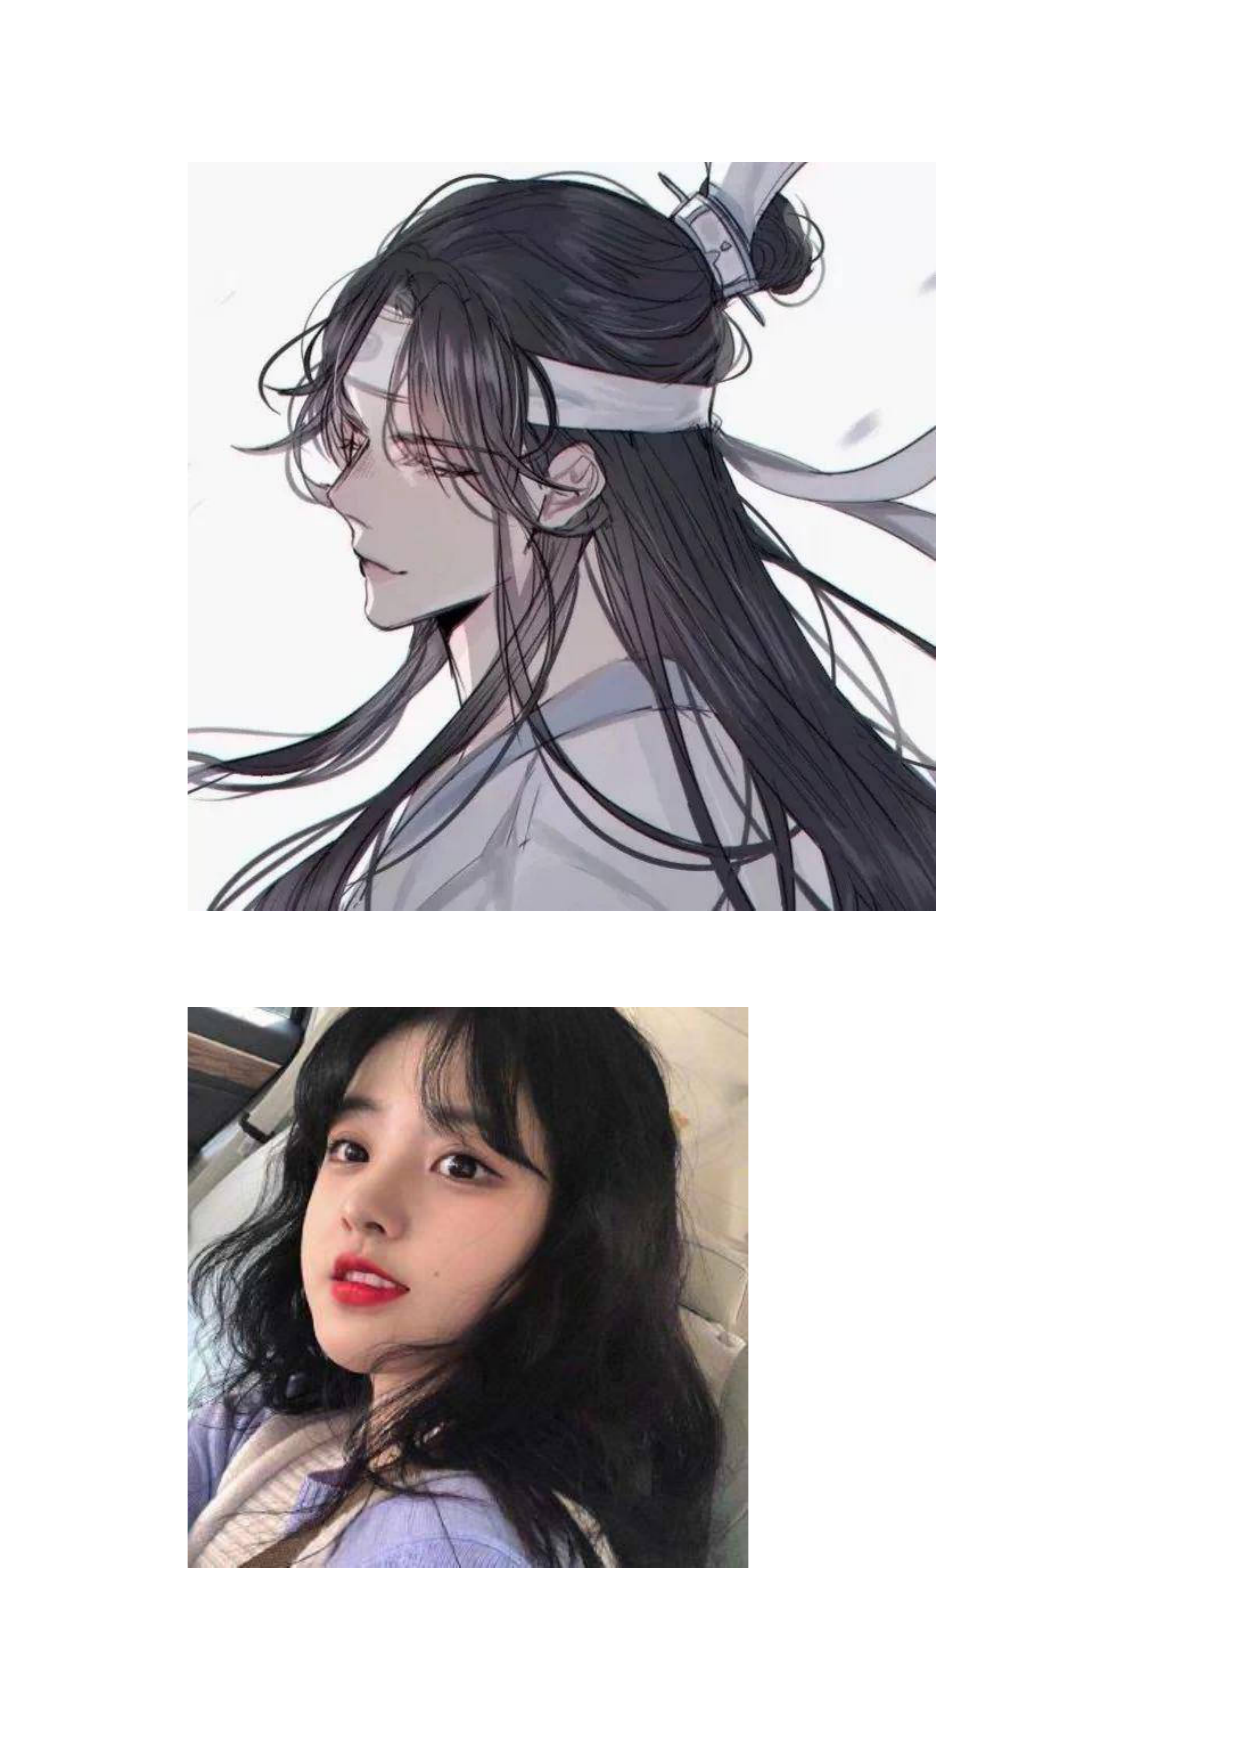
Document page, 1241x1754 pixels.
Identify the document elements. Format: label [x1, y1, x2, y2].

picture [187, 1007, 749, 1568]
picture [187, 162, 936, 911]
